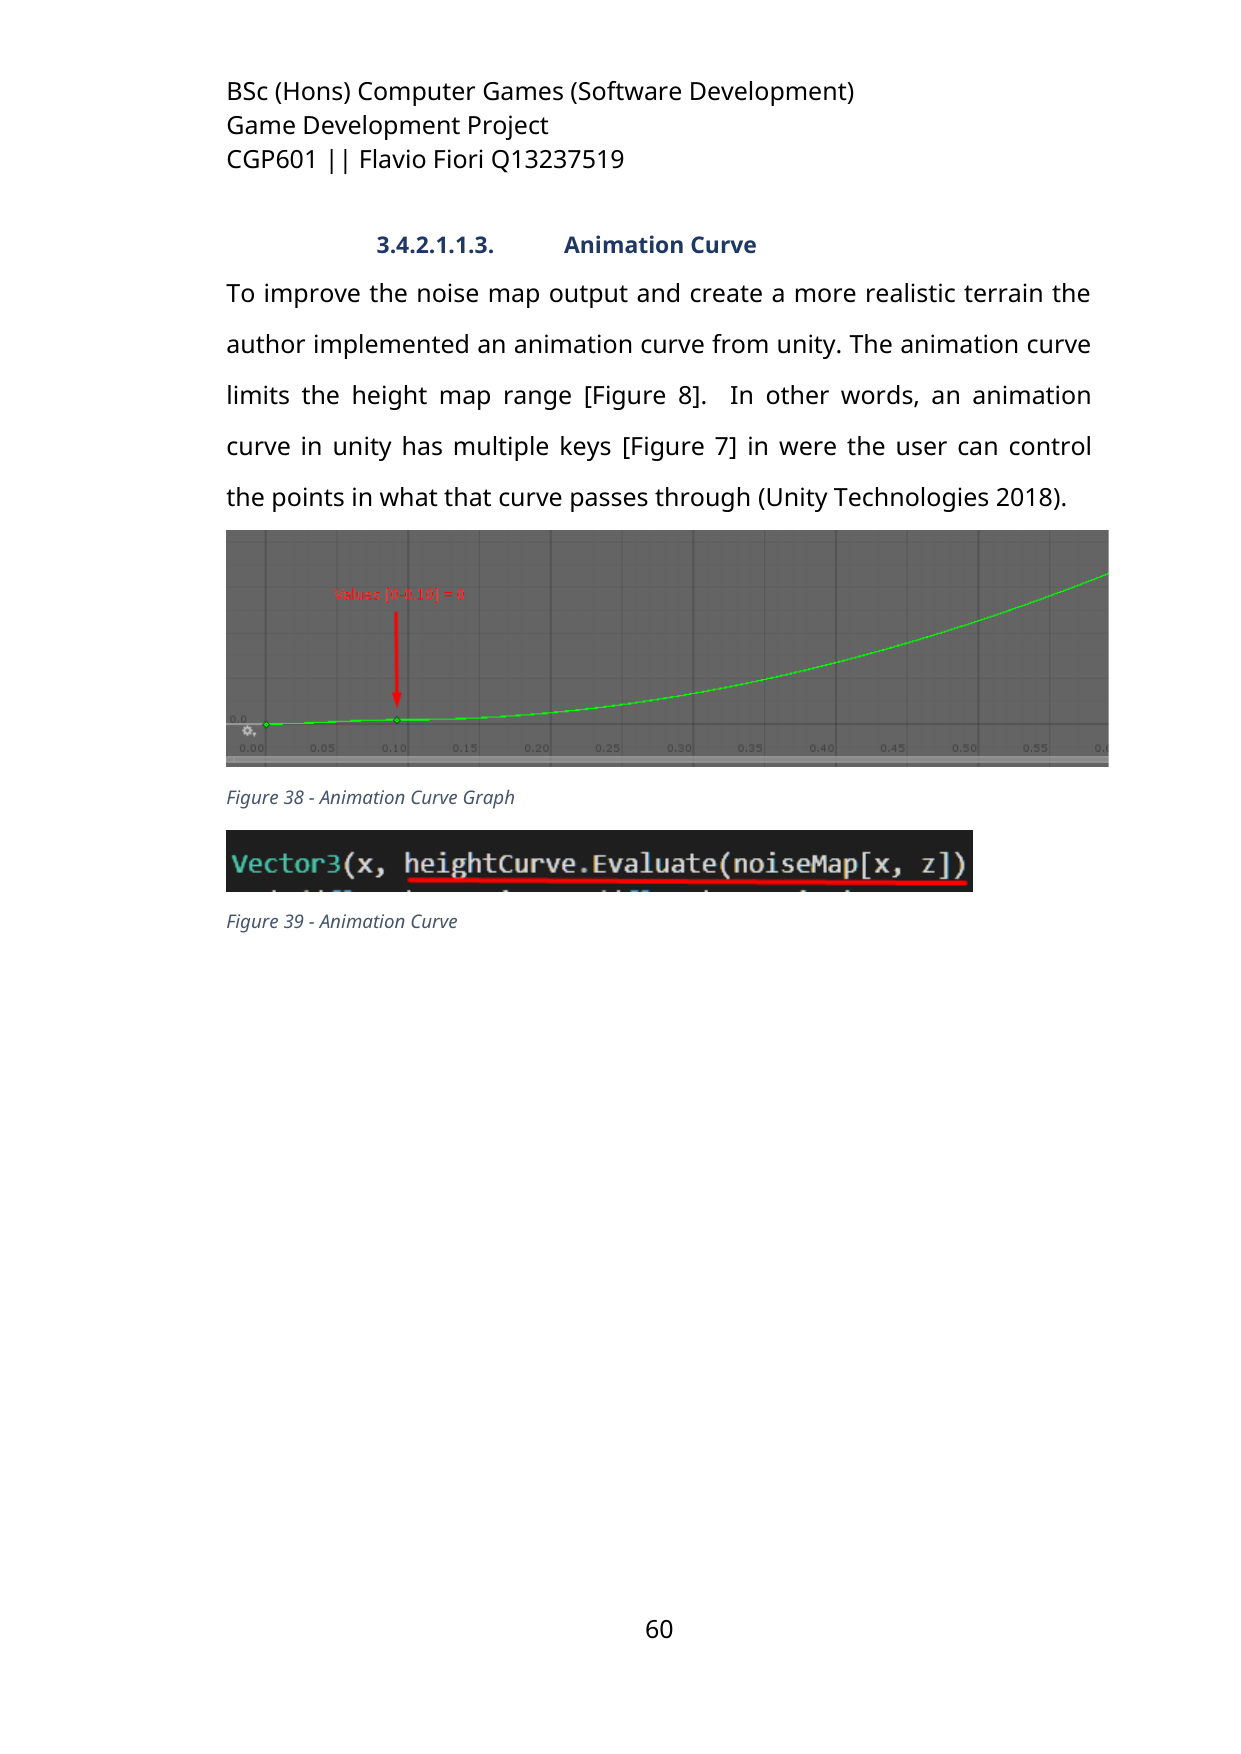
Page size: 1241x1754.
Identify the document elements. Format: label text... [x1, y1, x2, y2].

picture [226, 830, 973, 892]
text To improve the noise map output and create a more realistic terrain the author implemented an animation curve from unity. The animation curve limits the height map range [Figure 8]. In other words, an animation curve in unity has multiple keys [Figure 7] in were the user can control the points in what that curve passes through (Unity Technologies 2018). [226, 276, 1092, 514]
picture [226, 530, 1109, 767]
subtitle Animation Curve [376, 229, 1092, 260]
